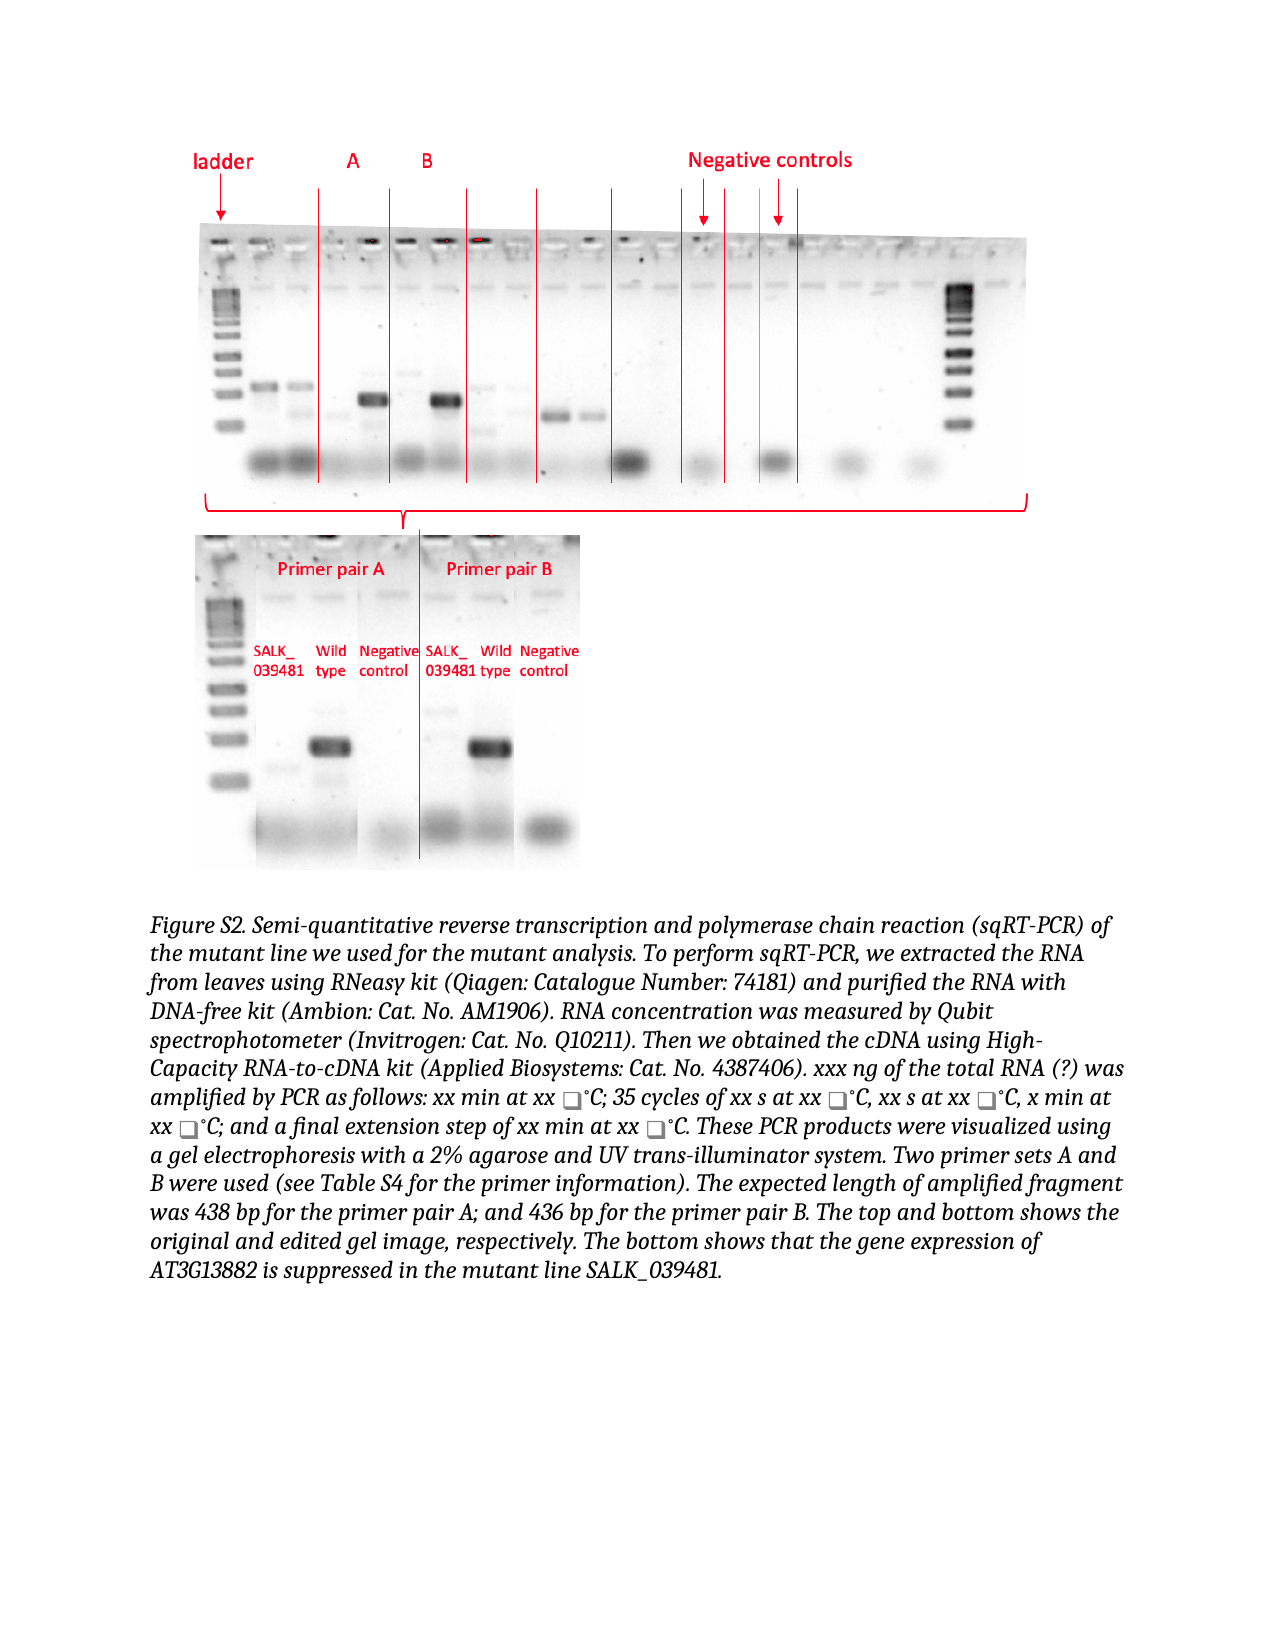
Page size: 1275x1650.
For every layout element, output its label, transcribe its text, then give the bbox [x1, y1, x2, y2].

text Figure S2. Semi-quantitative reverse transcription and polymerase chain reaction (sqRT-PCR) of the mutant line we used for the mutant analysis. To perform sqRT-PCR, we extracted the RNA from leaves using RNeasy kit (Qiagen: Catalogue Number: 74181) and purified the RNA with DNA-free kit (Ambion: Cat. No. AM1906). RNA concentration was measured by Qubit spectrophotometer (Invitrogen: Cat. No. Q10211). Then we obtained the cDNA using High-Capacity RNA-to-cDNA kit (Applied Biosystems: Cat. No. 4387406). xxx ng of the total RNA (?) was amplified by PCR as follows: xx min at xx C; 35 cycles of xx s at xx C, xx s at xx C, x min at xx C; and a final extension step of xx min at xx C. These PCR products were visualized using a gel electrophoresis with a 2% agarose and UV trans-illuminator system. Two primer sets A and B were used (see Table S4 for the primer information). The expected length of amplified fragment was 438 bp for the primer pair A; and 436 bp for the primer pair B. The top and bottom shows the original and edited gel image, respectively. The bottom shows that the gene expression of AT3G13882 is suppressed in the mutant line SALK_039481. [150, 911, 1125, 1284]
picture [168, 150, 1044, 890]
